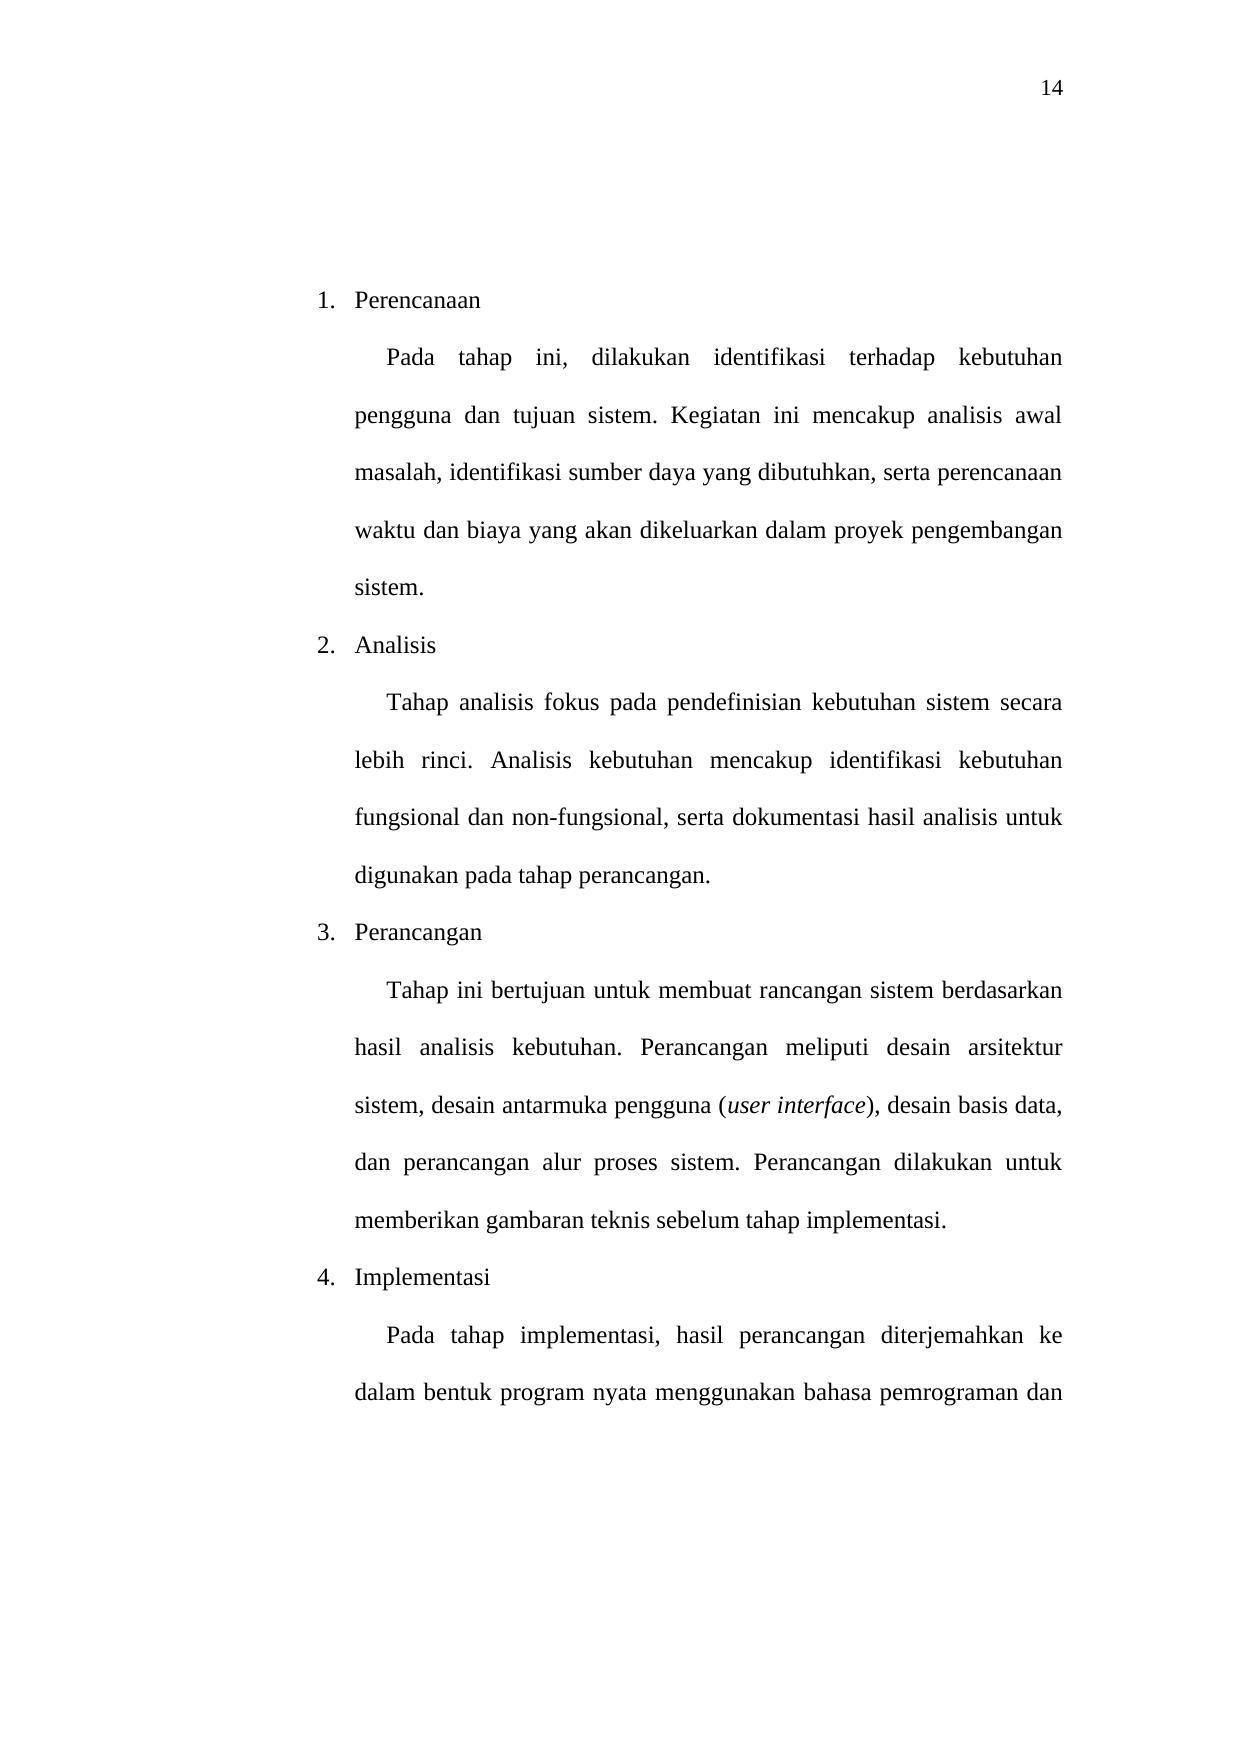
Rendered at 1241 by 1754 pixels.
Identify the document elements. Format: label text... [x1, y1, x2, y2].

list Implementasi [317, 1262, 1063, 1291]
list Perencanaan [317, 285, 1063, 313]
list Tahap ini bertujuan untuk membuat rancangan sistem berdasarkan hasil analisis kebutuhan. Perancangan meliputi desain arsitektur sistem, desain antarmuka pengguna (user interface), desain basis data, dan perancangan alur proses sistem. Perancangan dilakukan untuk memberikan gambaran teknis sebelum tahap implementasi. [354, 975, 1063, 1233]
list Tahap analisis fokus pada pendefinisian kebutuhan sistem secara lebih rinci. Analisis kebutuhan mencakup identifikasi kebutuhan fungsional dan non-fungsional, serta dokumentasi hasil analisis untuk digunakan pada tahap perancangan. [354, 687, 1063, 888]
list Analisis [317, 630, 1063, 658]
list Perancangan [317, 917, 1063, 946]
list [354, 1320, 1063, 1406]
list Pada tahap ini, dilakukan identifikasi terhadap kebutuhan pengguna dan tujuan sistem. Kegiatan ini mencakup analisis awal masalah, identifikasi sumber daya yang dibutuhkan, serta perencanaan waktu dan biaya yang akan dikeluarkan dalam proyek pengembangan sistem. [354, 342, 1063, 601]
